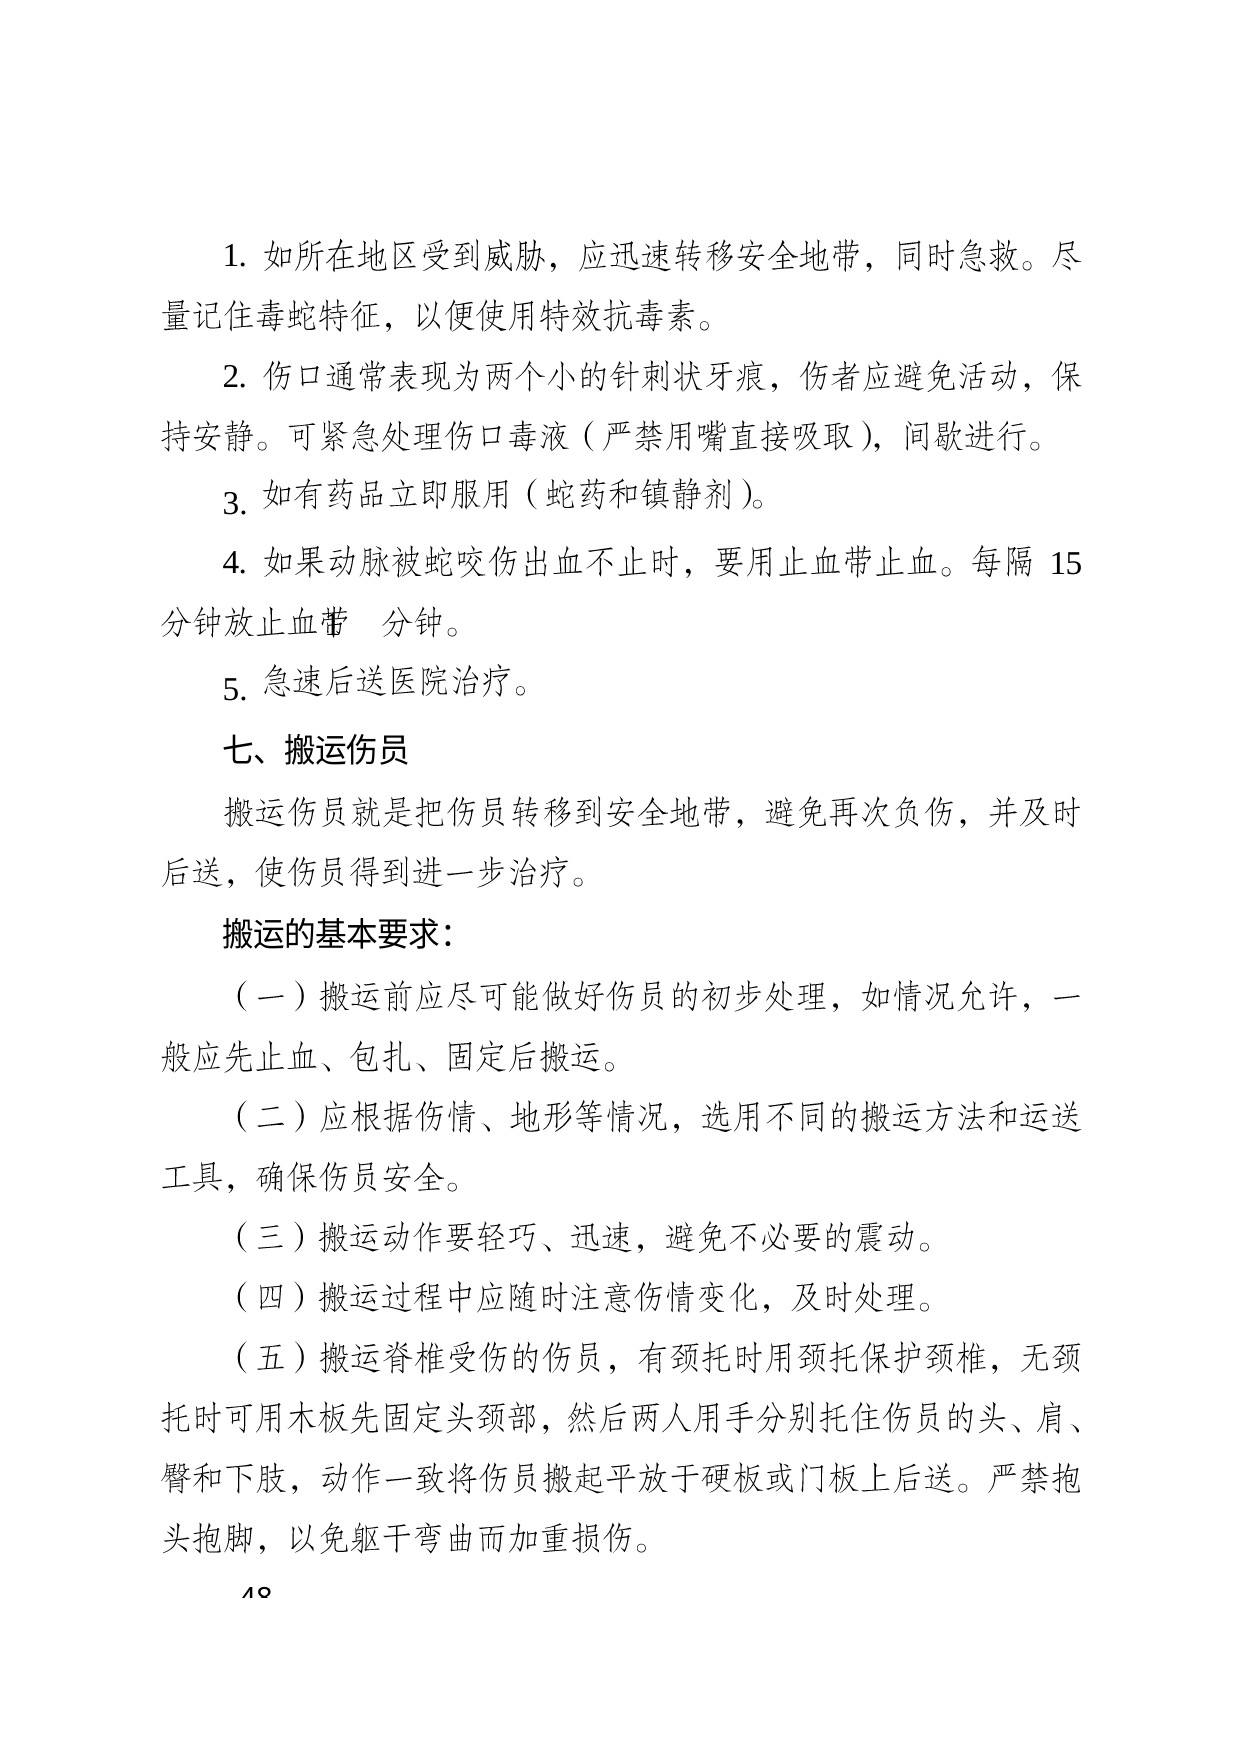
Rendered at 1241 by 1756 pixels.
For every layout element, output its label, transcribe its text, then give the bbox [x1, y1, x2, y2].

picture [159, 1038, 664, 1077]
picture [222, 1219, 979, 1257]
picture [261, 358, 1113, 396]
picture [260, 662, 575, 701]
picture [222, 1279, 979, 1317]
picture [159, 1520, 696, 1558]
picture [222, 1098, 1113, 1137]
picture [159, 854, 633, 892]
text 搬运的基本要求： [222, 868, 1126, 956]
picture [159, 297, 759, 336]
picture [222, 794, 1113, 832]
text 4. [222, 542, 1126, 581]
picture [159, 604, 507, 642]
picture [159, 1159, 507, 1197]
picture [159, 1400, 1112, 1438]
picture [159, 1460, 1113, 1498]
text 七、搬运伤员 [222, 724, 1126, 772]
picture [261, 237, 1113, 276]
picture [222, 978, 1113, 1016]
picture [159, 418, 1089, 456]
picture [260, 476, 811, 514]
picture [222, 1339, 1113, 1378]
